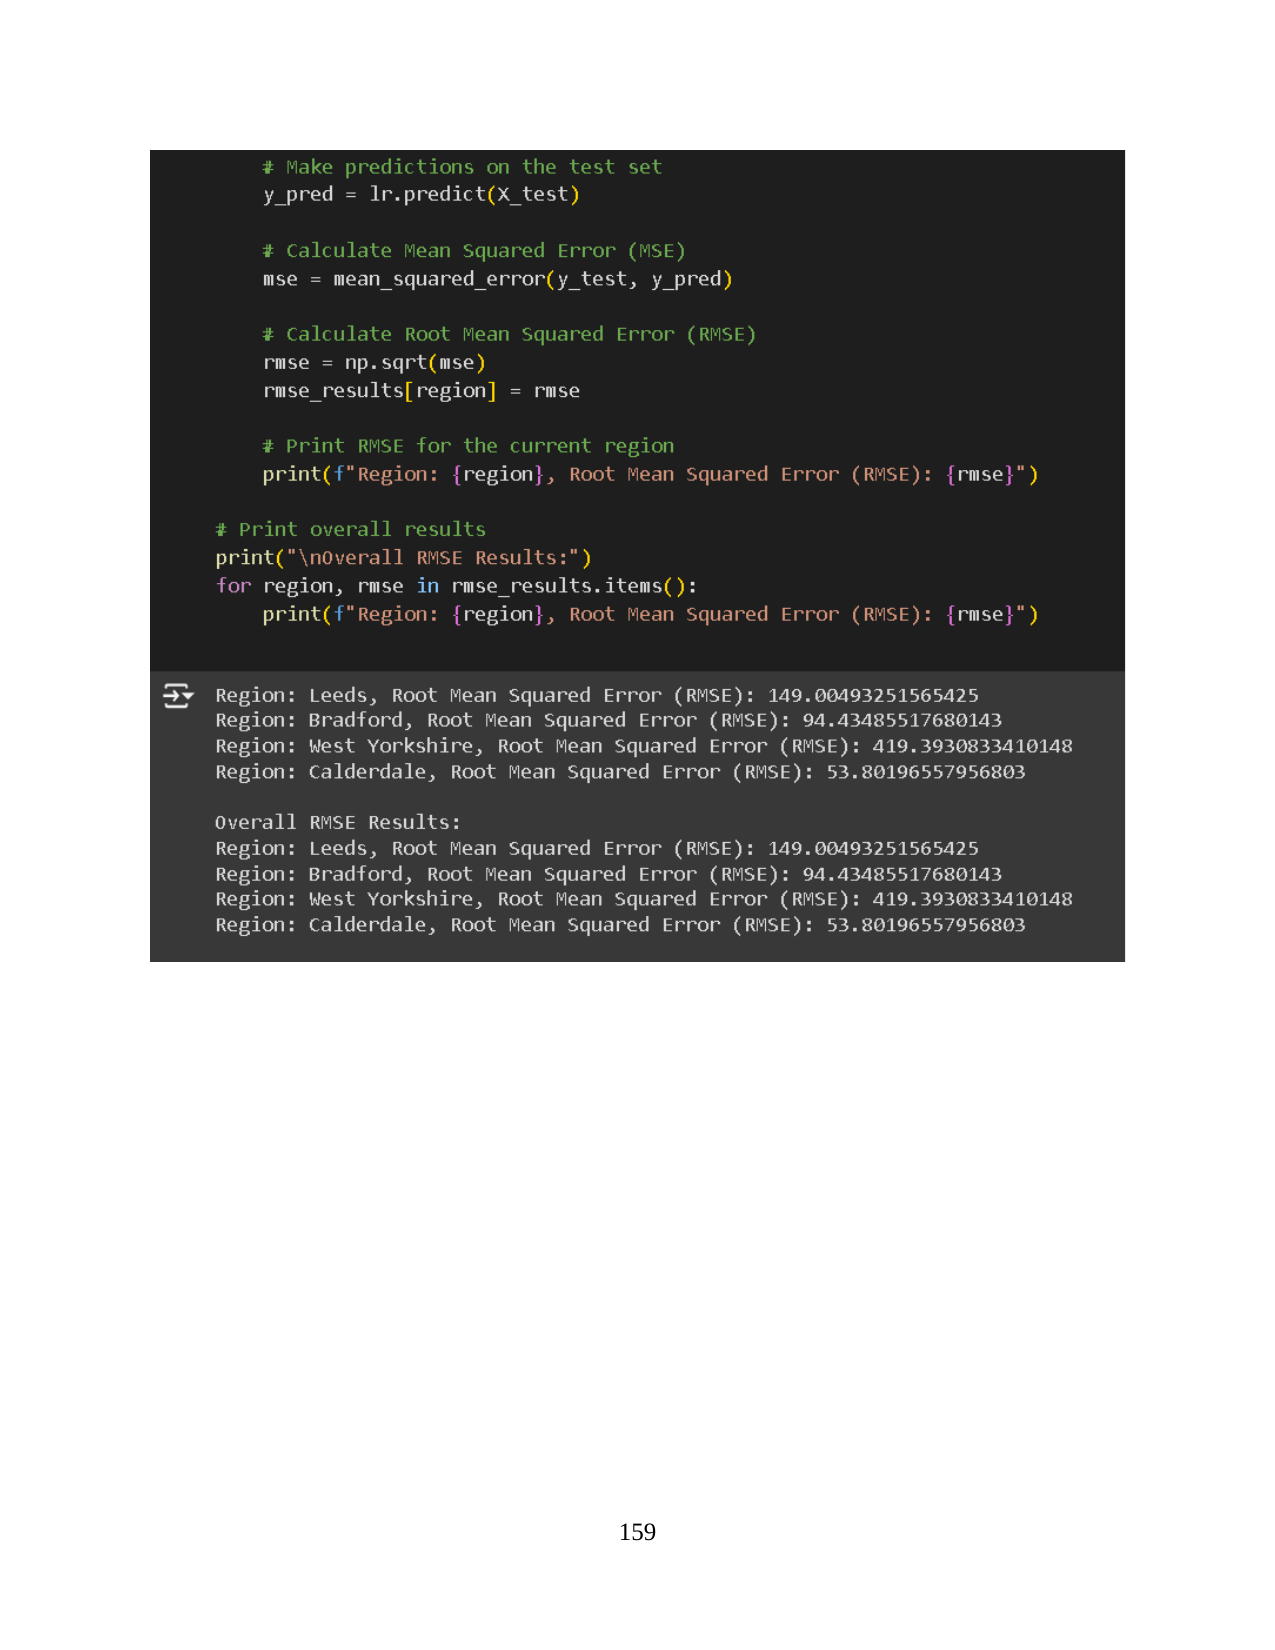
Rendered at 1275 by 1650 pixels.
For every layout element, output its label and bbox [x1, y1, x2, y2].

picture [150, 150, 1125, 962]
